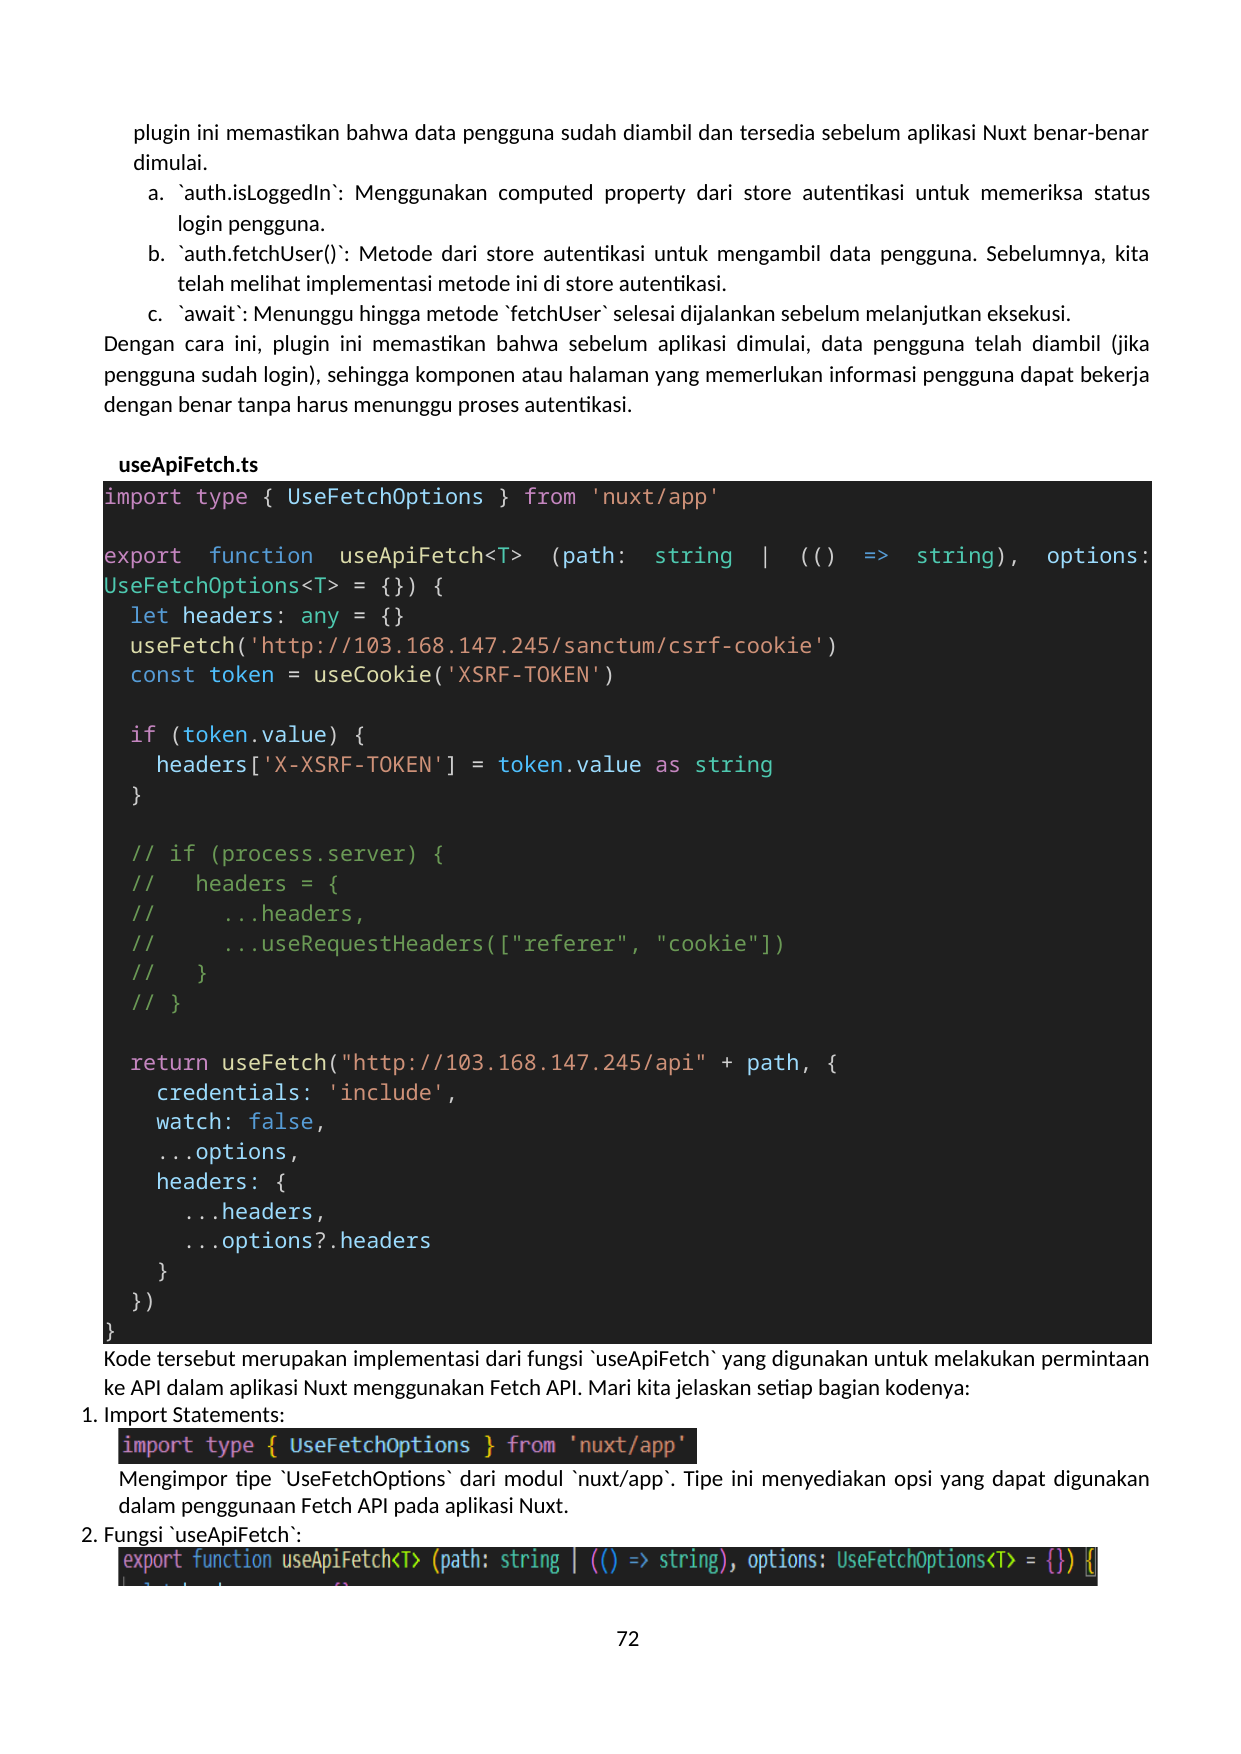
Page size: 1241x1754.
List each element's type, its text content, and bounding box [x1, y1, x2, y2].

text // ...useRequestHeaders(["referer", "cookie"]) [103, 927, 1152, 957]
text } [103, 1255, 1152, 1285]
text useFetch('http://103.168.147.245/sanctum/csrf-cookie') [103, 629, 1152, 659]
text import type { UseFetchOptions } from 'nuxt/app' [103, 481, 1152, 510]
text } [103, 1315, 1152, 1344]
text credentials: 'include', [103, 1076, 1152, 1106]
list `await`: Menunggu hingga metode `fetchUser` selesai dijalankan sebelum melanjutkan eksekusi. [148, 299, 1152, 327]
text } [103, 778, 1152, 808]
text Kode tersebut merupakan implementasi dari fungsi `useApiFetch` yang digunakan untuk melakukan permintaan ke API dalam aplikasi Nuxt menggunakan Fetch API. Mari kita jelaskan setiap bagian kodenya: [103, 1344, 1152, 1401]
text // } [103, 987, 1152, 1017]
text // if (process.server) { [103, 838, 1152, 868]
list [133, 118, 1152, 176]
picture [118, 1547, 1098, 1586]
text watch: false, [103, 1106, 1152, 1136]
text headers['X-XSRF-TOKEN'] = token.value as string [103, 749, 1152, 778]
list Import Statements: [81, 1401, 1152, 1429]
text headers: { [103, 1166, 1152, 1196]
list Fungsi `useApiFetch`: [81, 1520, 1152, 1548]
text let headers: any = {} [103, 600, 1152, 629]
text ...options?.headers [103, 1225, 1152, 1255]
text export function useApiFetch<T> (path: string | (() => string), options: UseFetchOptions<T> = {}) { [103, 540, 1152, 600]
text ...headers, [103, 1196, 1152, 1225]
text }) [103, 1285, 1152, 1315]
list Mengimpor tipe `UseFetchOptions` dari modul `nuxt/app`. Tipe ini menyediakan opsi yang dapat digunakan dalam penggunaan Fetch API pada aplikasi Nuxt. [118, 1464, 1152, 1520]
text return useFetch("http://103.168.147.245/api" + path, { [103, 1047, 1152, 1076]
text // headers = { [103, 868, 1152, 898]
text ...options, [103, 1136, 1152, 1166]
list `auth.fetchUser()`: Metode dari store autentikasi untuk mengambil data pengguna. Sebelumnya, kita telah melihat implementasi metode ini di store autentikasi. [148, 239, 1152, 297]
text if (token.value) { [103, 719, 1152, 749]
list `auth.isLoggedIn`: Menggunakan computed property dari store autentikasi untuk memeriksa status login pengguna. [148, 178, 1152, 237]
text const token = useCookie('XSRF-TOKEN') [103, 659, 1152, 689]
text // ...headers, [103, 898, 1152, 927]
picture [118, 1428, 697, 1464]
text // } [103, 957, 1152, 987]
list useApiFetch.ts [118, 450, 1152, 478]
list Dengan cara ini, plugin ini memastikan bahwa sebelum aplikasi dimulai, data pengguna telah diambil (jika pengguna sudah login), sehingga komponen atau halaman yang memerlukan informasi pengguna dapat bekerja dengan benar tanpa harus menunggu proses autentikasi. [103, 329, 1152, 418]
